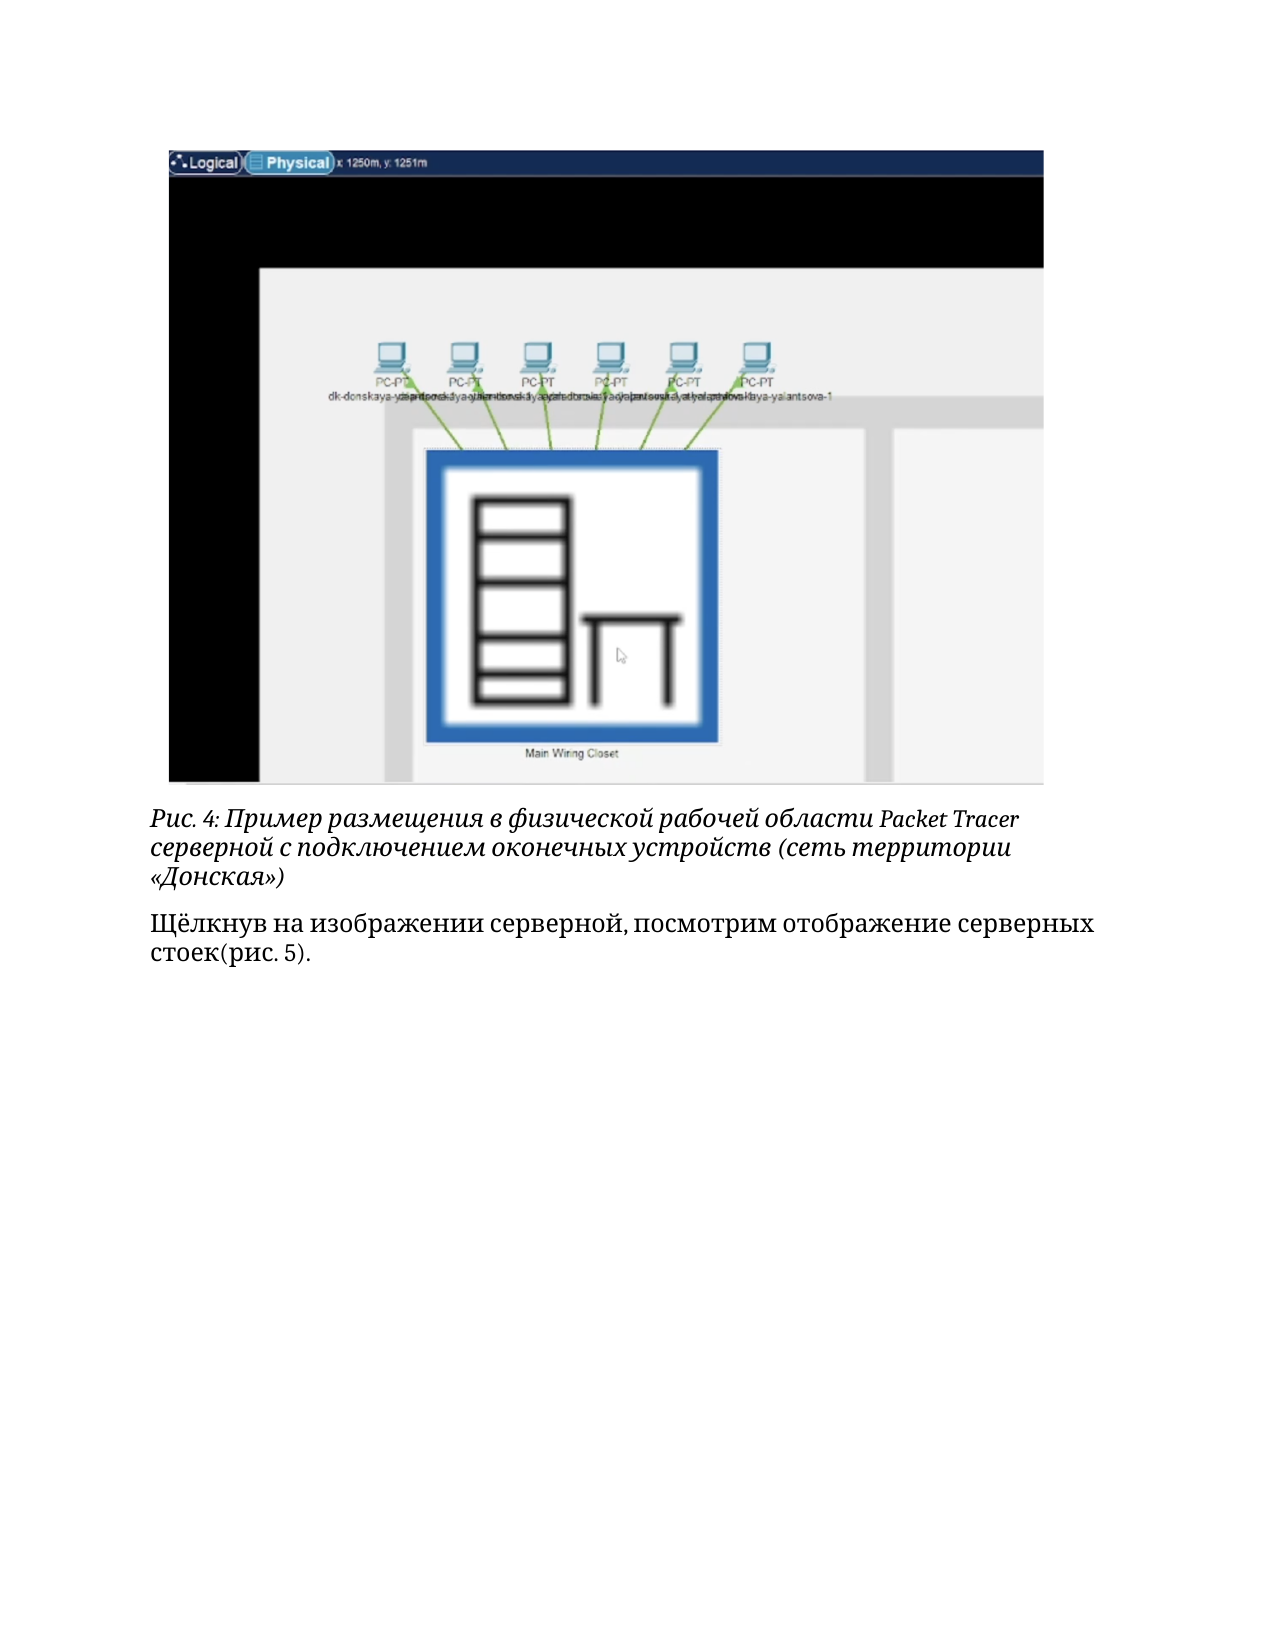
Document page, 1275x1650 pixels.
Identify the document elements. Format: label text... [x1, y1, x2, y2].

text Рис. 4: Пример размещения в физической рабочей области Packet Tracer серверной с подключением оконечных устройств (сеть территории «Донская») [150, 805, 1125, 891]
picture [168, 150, 1044, 785]
text Щёлкнув на изображении серверной, посмотрим отображение серверных стоек(рис. 5). [150, 910, 1125, 967]
